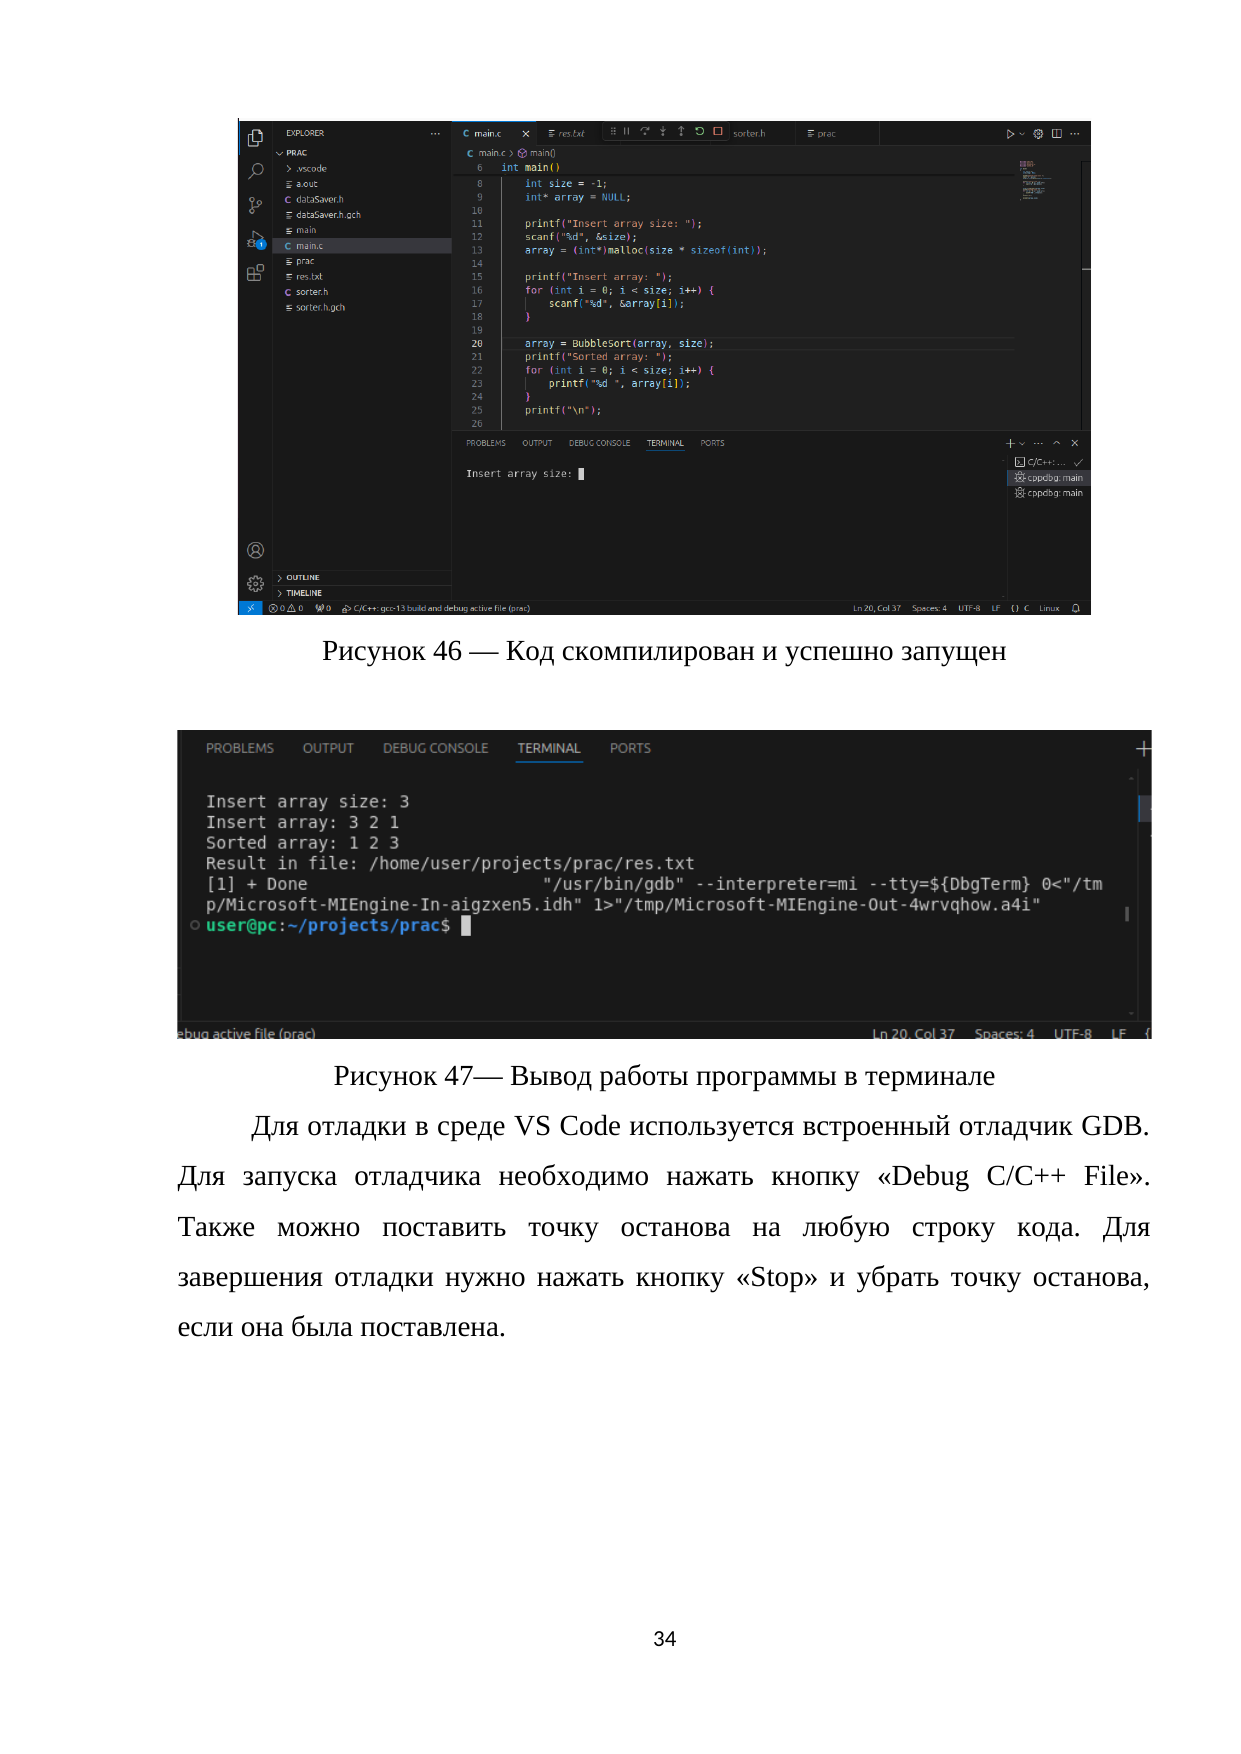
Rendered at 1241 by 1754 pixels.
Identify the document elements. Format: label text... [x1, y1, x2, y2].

picture [237, 118, 1092, 615]
text Рисунок 47— Вывод работы программы в терминале [177, 1058, 1152, 1091]
text Рисунок 46 — Код скомпилирован и успешно запущен [177, 633, 1152, 667]
picture [177, 730, 1152, 1039]
text Для отладки в среде VS Code используется встроенный отладчик GDB. Для запуска отладчика необходимо нажать кнопку «Debug C/C++ File». Также можно поставить точку останова на любую строку кода. Для завершения отладки нужно нажать кнопку «Stop» и убрать точку останова, если она была поставлена. [177, 1108, 1152, 1343]
